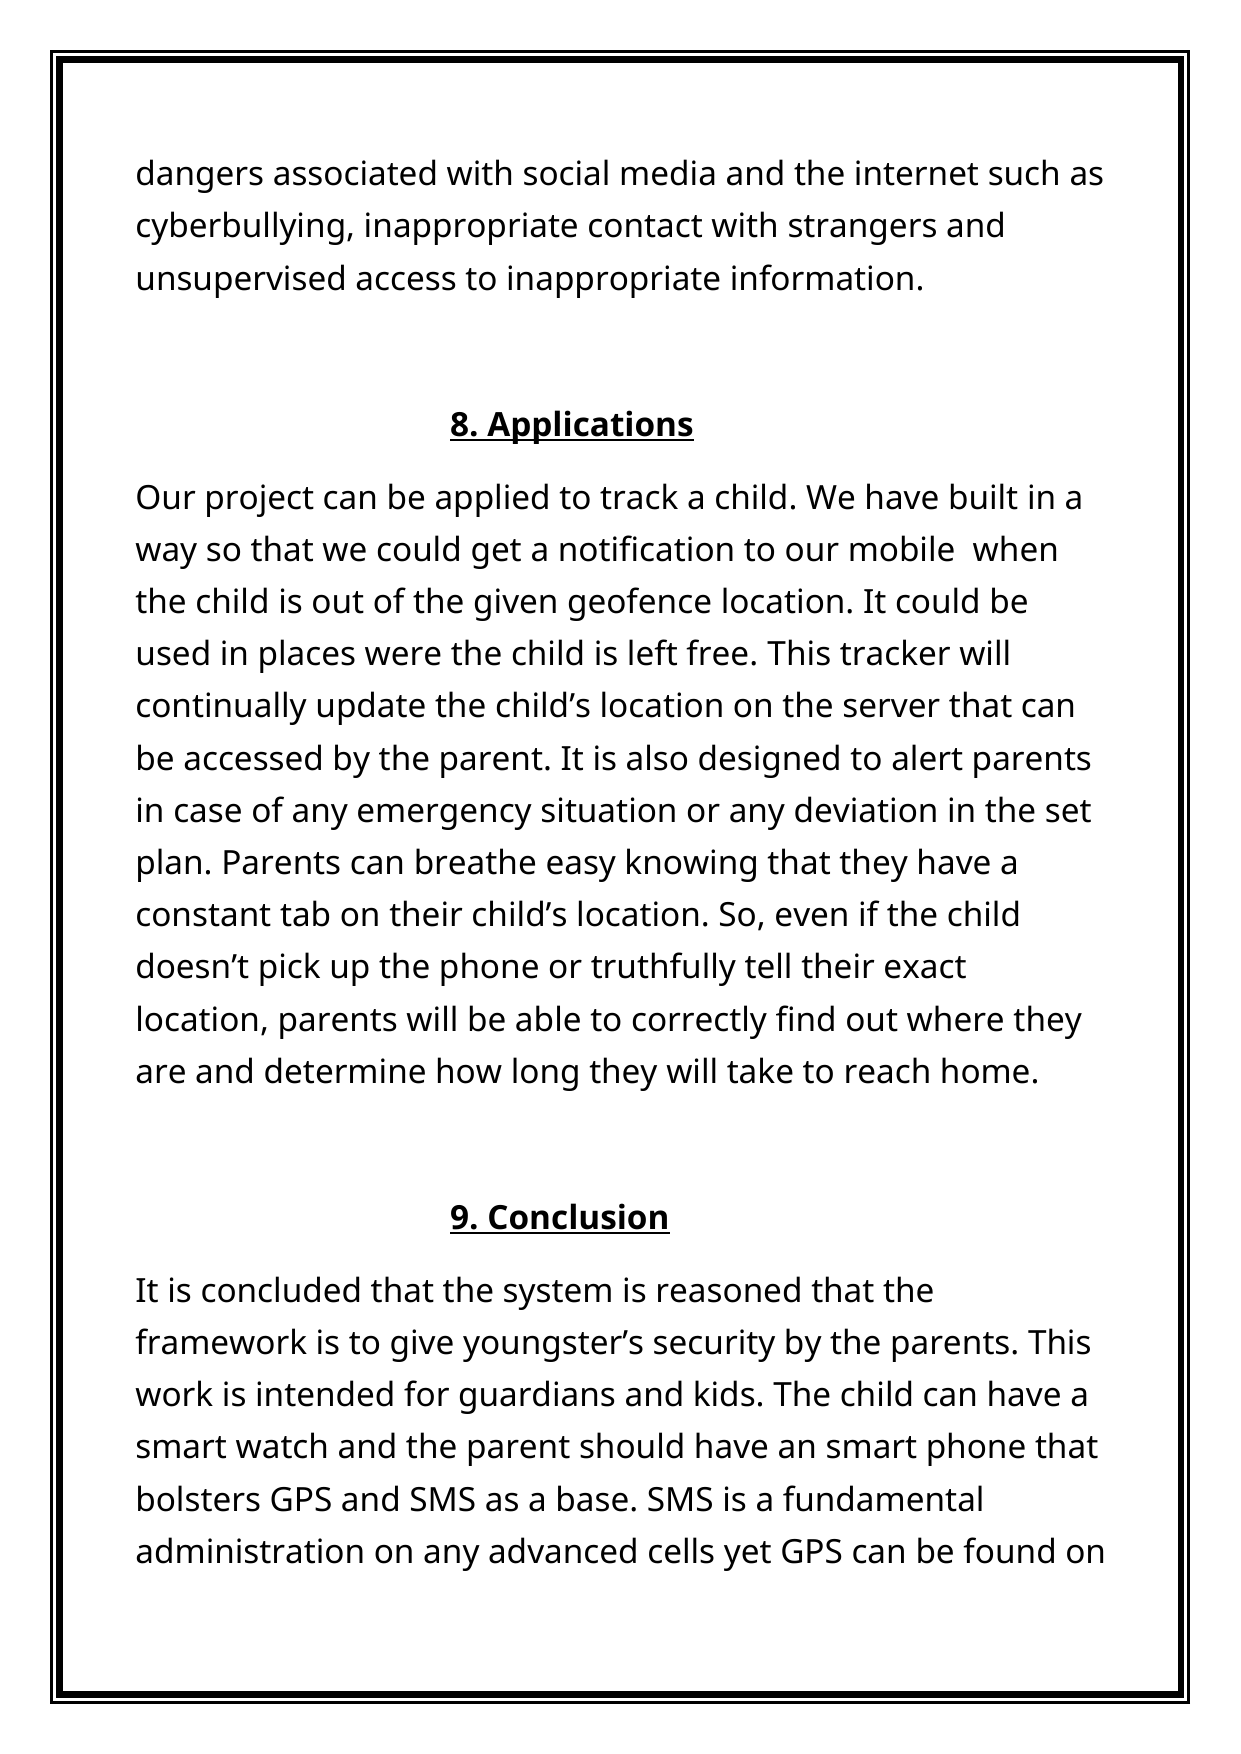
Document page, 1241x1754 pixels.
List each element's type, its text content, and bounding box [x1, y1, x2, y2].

text Our project can be applied to track a child. We have built in a way so that we could get a notification to our mobile when the child is out of the given geofence location. It could be used in places were the child is left free. This tracker will continually update the child’s location on the server that can be accessed by the parent. It is also designed to alert parents in case of any emergency situation or any deviation in the set plan. Parents can breathe easy knowing that they have a constant tab on their child’s location. So, even if the child doesn’t pick up the phone or truthfully tell their exact location, parents will be able to correctly find out where they are and determine how long they will take to reach home. [135, 473, 1110, 1093]
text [135, 1267, 1110, 1573]
text 8. Applications [360, 400, 1110, 446]
text 9. Conclusion [360, 1193, 1110, 1239]
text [135, 150, 1110, 300]
